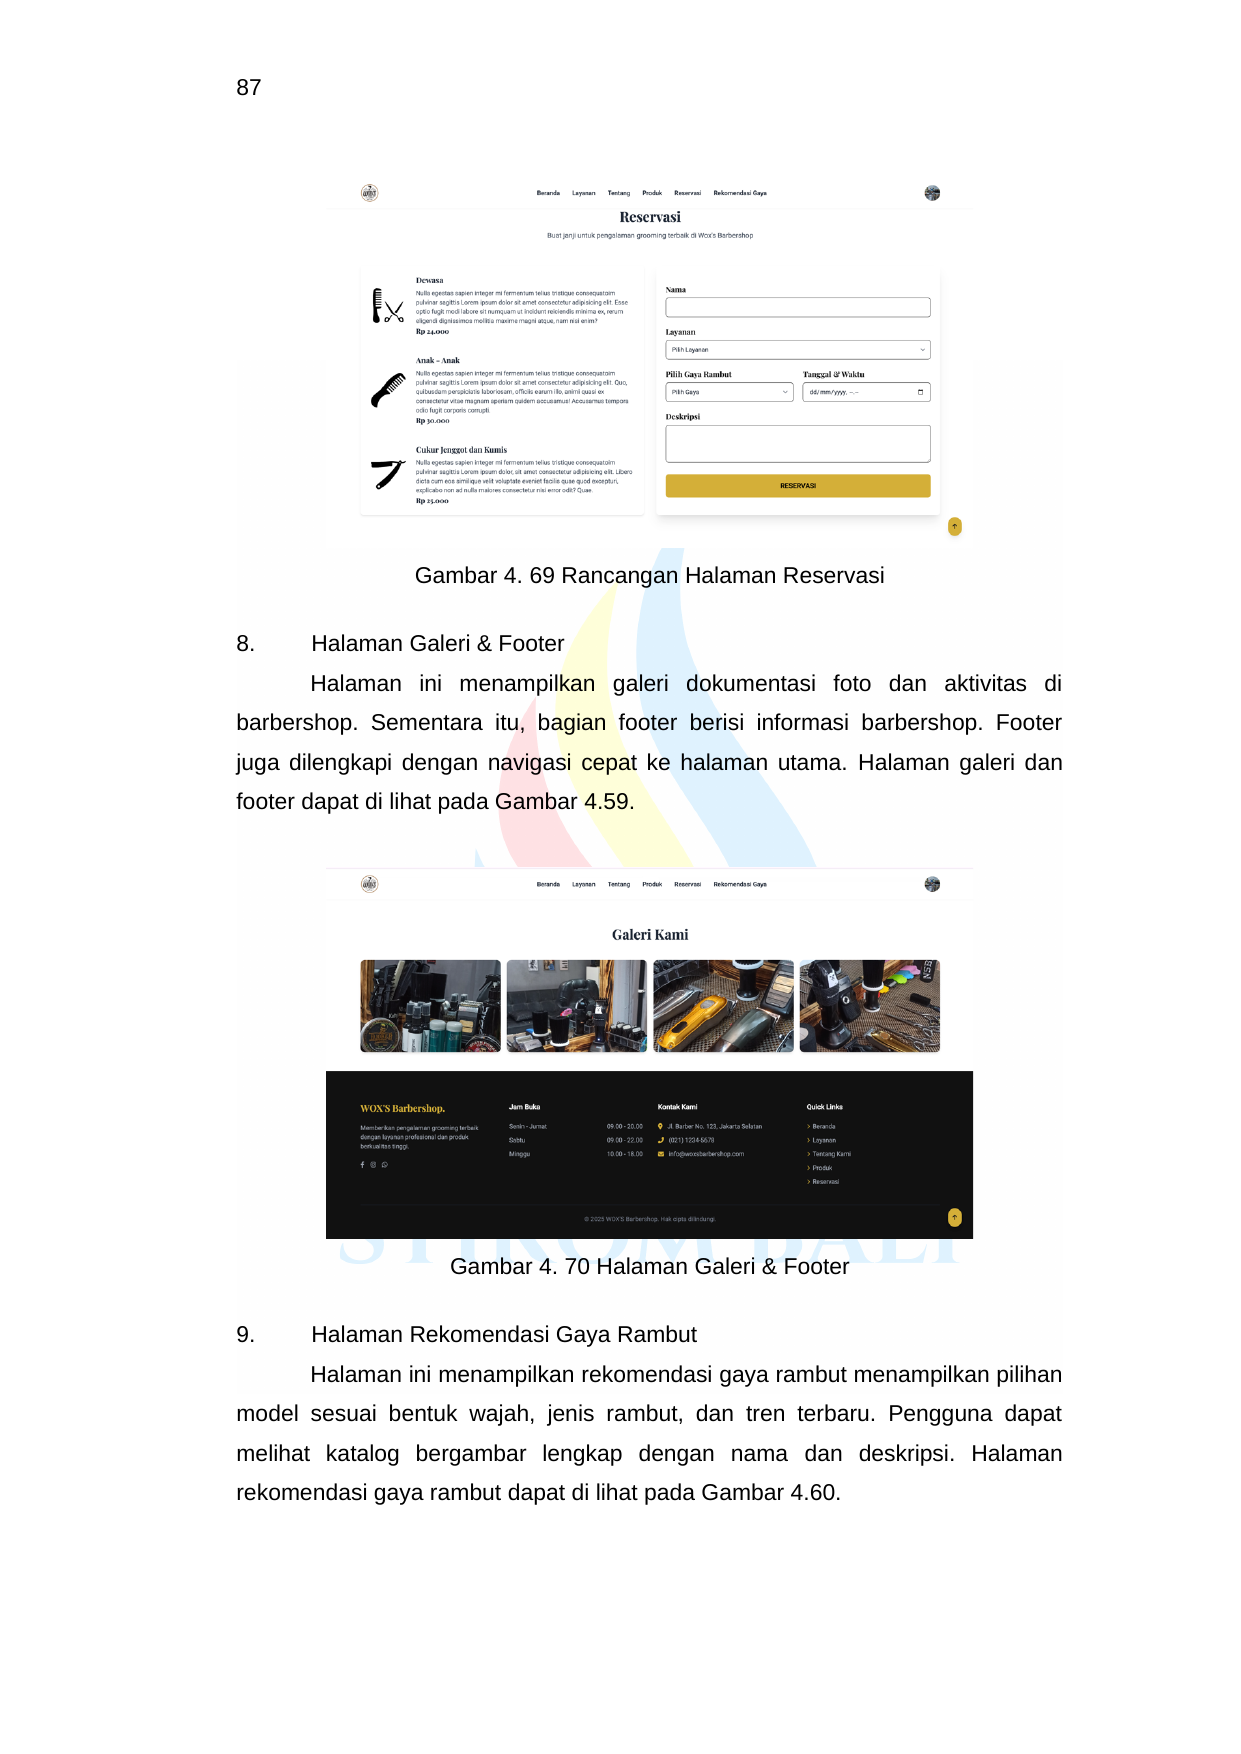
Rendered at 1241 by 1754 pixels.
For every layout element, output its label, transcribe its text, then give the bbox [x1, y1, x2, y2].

list Halaman Galeri & Footer [236, 630, 1063, 657]
text Gambar 4. 70 Halaman Galeri & Footer [236, 1253, 1063, 1279]
picture [326, 177, 974, 548]
text Halaman ini menampilkan galeri dokumentasi foto dan aktivitas di barbershop. Sementara itu, bagian footer berisi informasi barbershop. Footer juga dilengkapi dengan navigasi cepat ke halaman utama. Halaman galeri dan footer dapat di lihat pada Gambar 4.59. [236, 670, 1063, 814]
picture [326, 867, 974, 1239]
list Halaman Rekomendasi Gaya Rambut [236, 1321, 1063, 1348]
text Gambar 4. 69 Rancangan Halaman Reservasi [236, 562, 1063, 588]
text Halaman ini menampilkan rekomendasi gaya rambut menampilkan pilihan model sesuai bentuk wajah, jenis rambut, dan tren terbaru. Pengguna dapat melihat katalog bergambar lengkap dengan nama dan deskripsi. Halaman rekomendasi gaya rambut dapat di lihat pada Gambar 4.60. [236, 1361, 1063, 1506]
